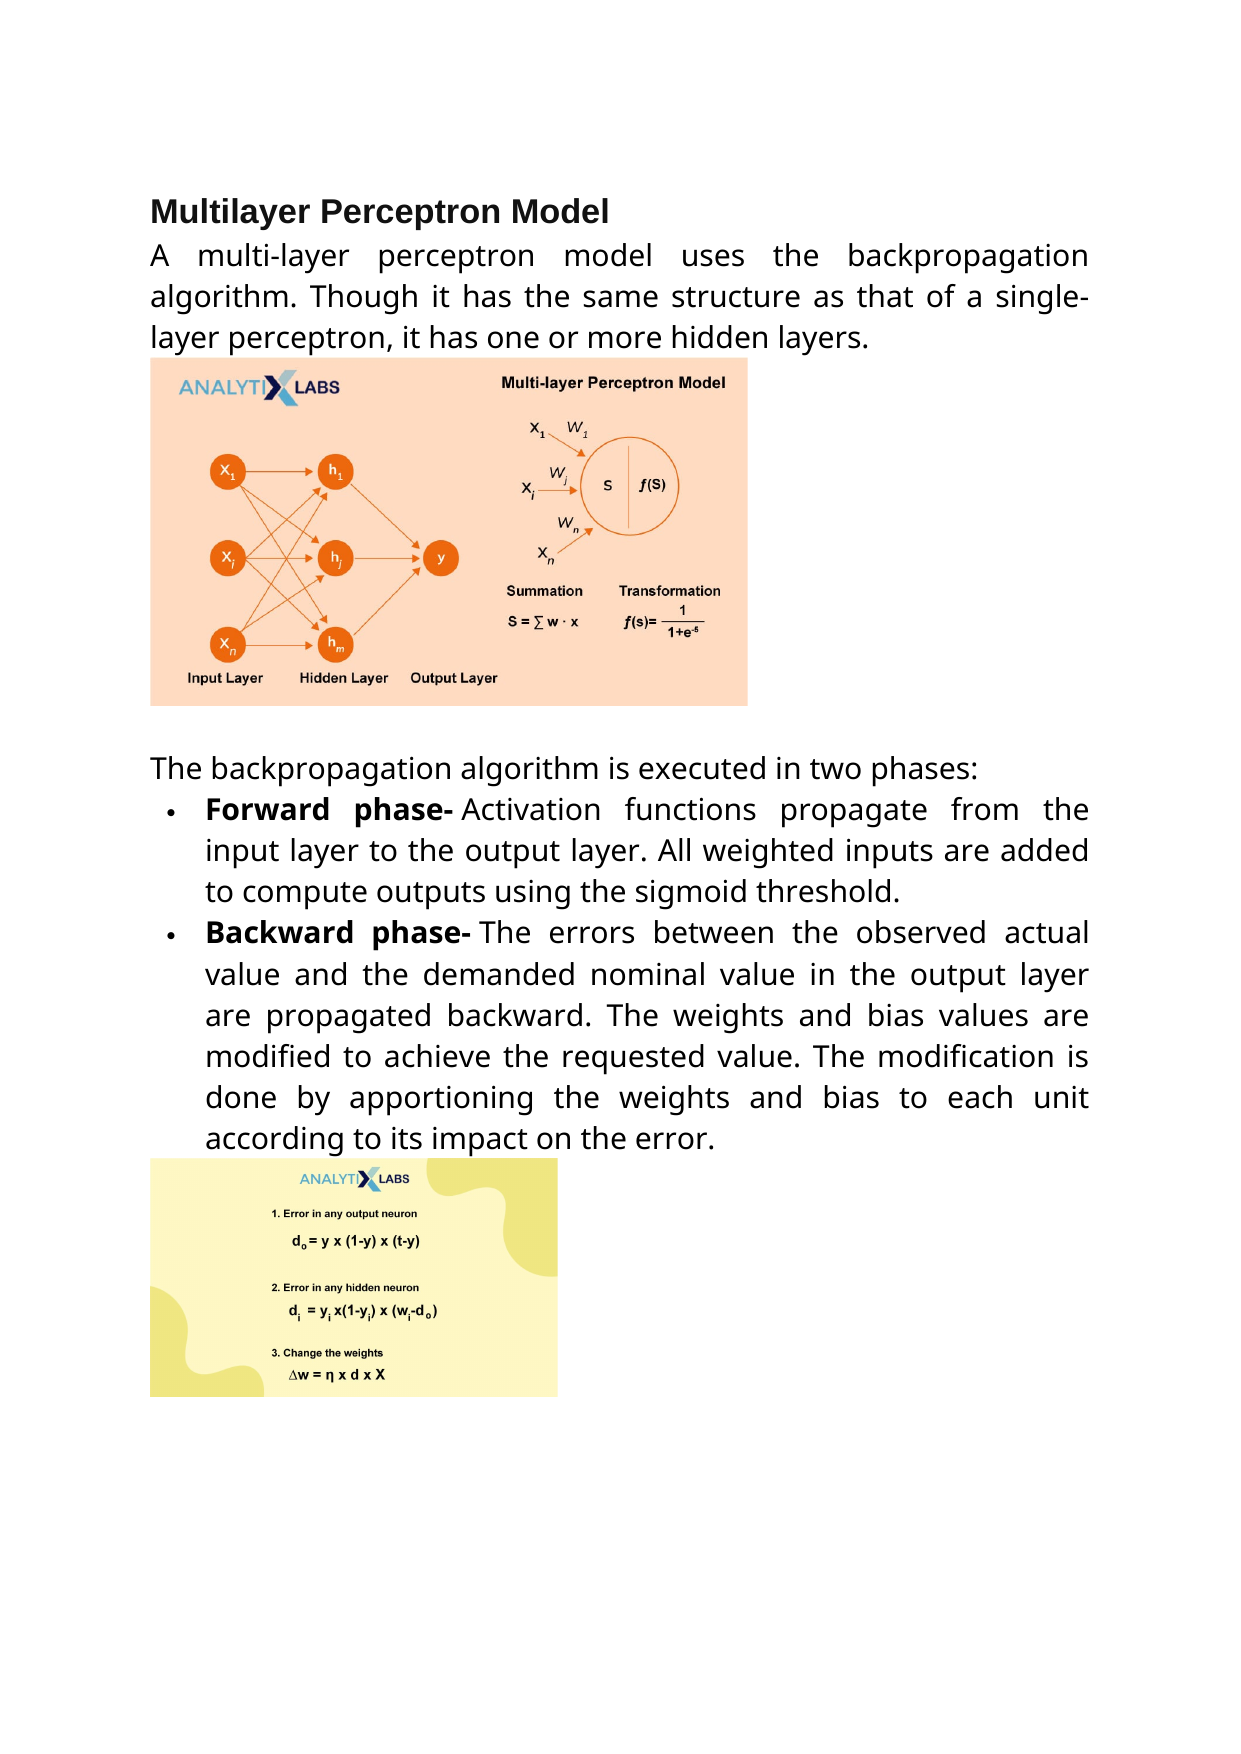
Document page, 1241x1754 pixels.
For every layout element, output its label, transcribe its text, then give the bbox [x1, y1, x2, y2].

list Backward phase- The errors between the observed actual value and the demanded nominal value in the output layer are propagated backward. The weights and bias values are modified to achieve the requested value. The modification is done by apportioning the weights and bias to each unit according to its impact on the error. [167, 912, 1090, 1158]
subtitle Multilayer Perceptron Model [150, 191, 1090, 231]
text The backpropagation algorithm is executed in two phases: [150, 747, 1090, 788]
picture [150, 357, 748, 706]
text A multi-layer perceptron model uses the backpropagation algorithm. Though it has the same structure as that of a single-layer perceptron, it has one or more hidden layers. [150, 234, 1090, 357]
list Forward phase- Activation functions propagate from the input layer to the output layer. All weighted inputs are added to compute outputs using the sigmoid threshold. [167, 788, 1090, 912]
picture [150, 1158, 558, 1397]
